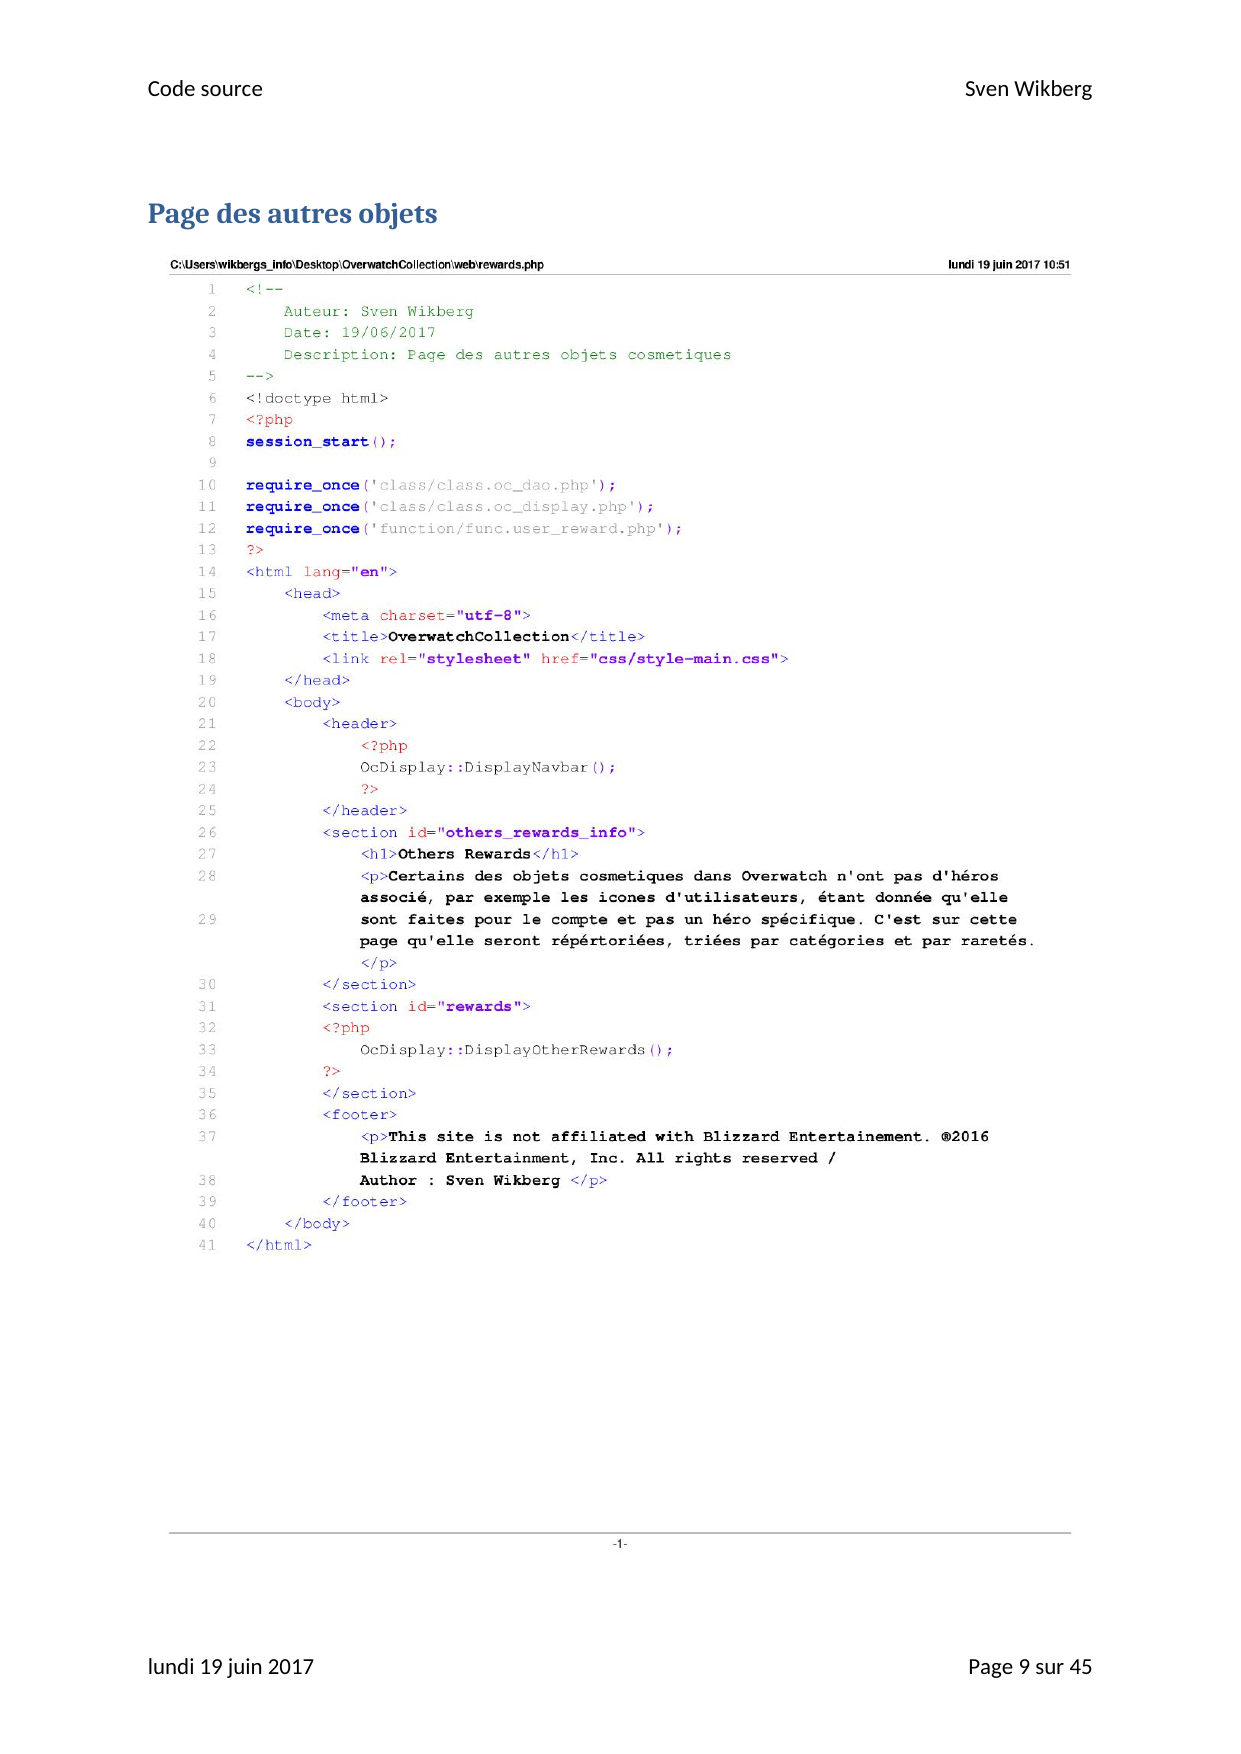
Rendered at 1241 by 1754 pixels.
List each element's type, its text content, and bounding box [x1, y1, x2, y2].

picture [147, 236, 1093, 1573]
subtitle Page des autres objets [148, 198, 1093, 231]
